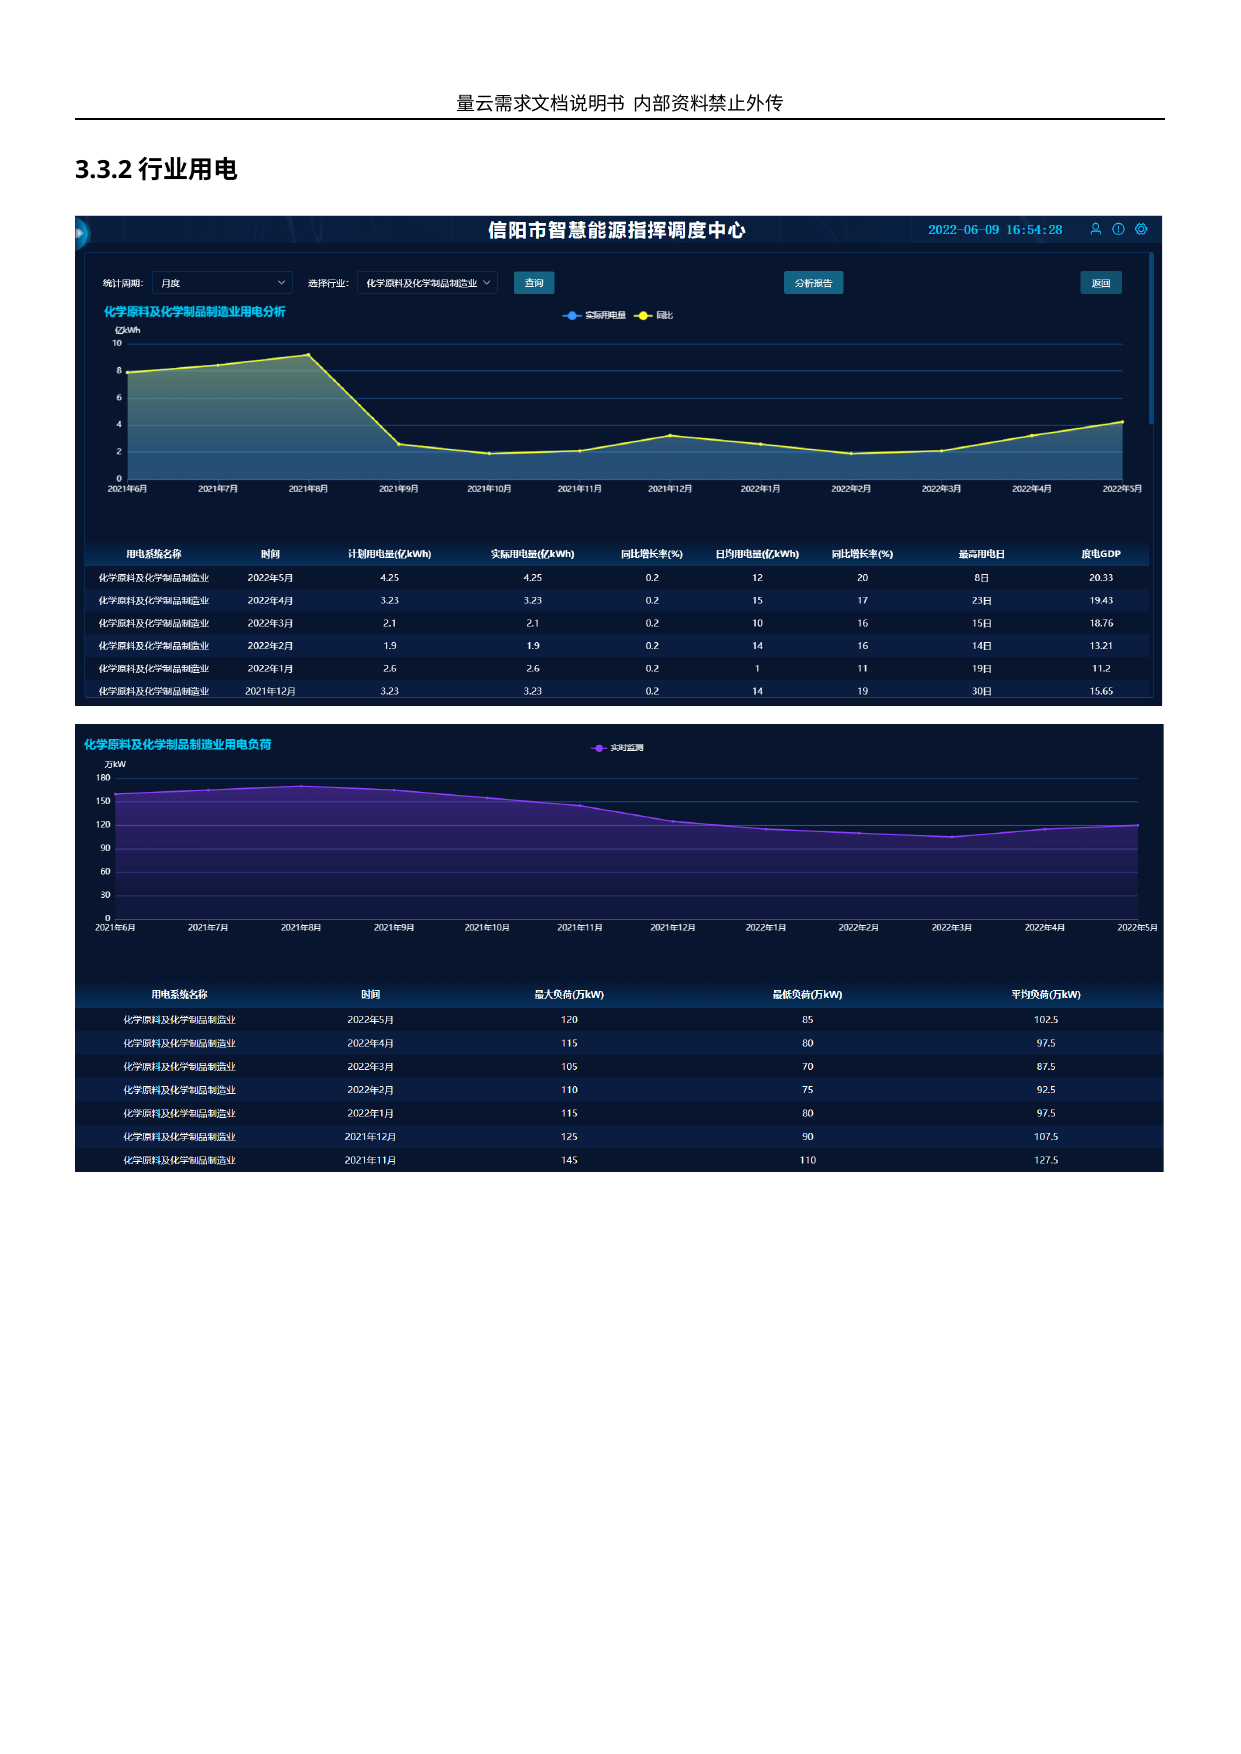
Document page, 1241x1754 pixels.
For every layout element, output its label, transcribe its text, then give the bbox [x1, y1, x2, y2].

picture [75, 724, 1164, 1172]
subtitle 行业用电 [75, 135, 1165, 200]
picture [75, 215, 1163, 706]
